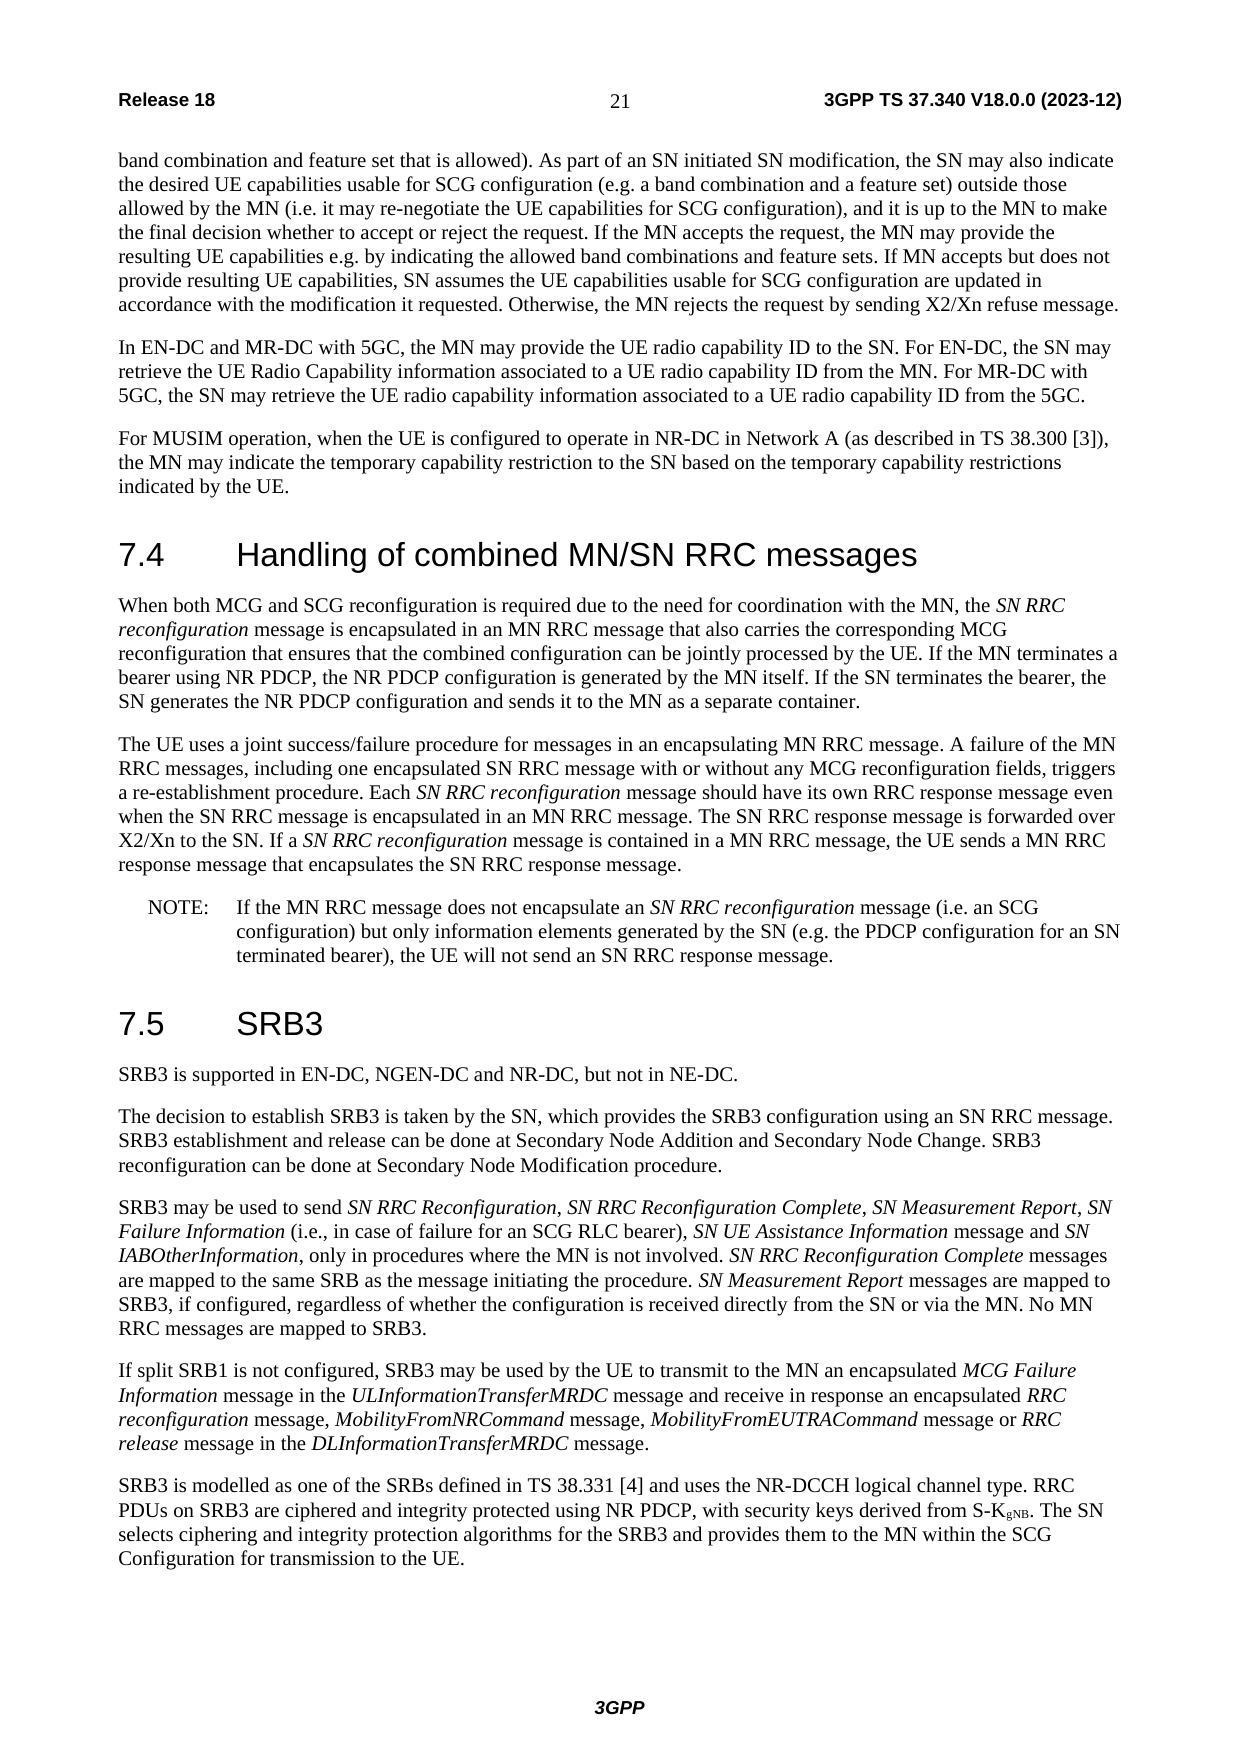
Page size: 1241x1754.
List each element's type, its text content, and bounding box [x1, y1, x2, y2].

text In EN-DC and MR-DC with 5GC, the MN may provide the UE radio capability ID to the SN. For EN-DC, the SN may retrieve the UE Radio Capability information associated to a UE radio capability ID from the MN. For MR-DC with 5GC, the SN may retrieve the UE radio capability information associated to a UE radio capability ID from the 5GC. [118, 335, 1122, 407]
text SRB3 is supported in EN-DC, NGEN-DC and NR-DC, but not in NE-DC. [118, 1062, 1122, 1086]
text If split SRB1 is not configured, SRB3 may be used by the UE to transmit to the MN an encapsulated MCG Failure Information message in the ULInformationTransferMRDC message and receive in response an encapsulated RRC reconfiguration message, MobilityFromNRCommand message, MobilityFromEUTRACommand message or RRC release message in the DLInformationTransferMRDC message. [118, 1358, 1122, 1455]
text The decision to establish SRB3 is taken by the SN, which provides the SRB3 configuration using an SN RRC message. SRB3 establishment and release can be done at Secondary Node Addition and Secondary Node Change. SRB3 reconfiguration can be done at Secondary Node Modification procedure. [118, 1104, 1122, 1177]
text SRB3 is modelled as one of the SRBs defined in TS 38.331 [4] and uses the NR-DCCH logical channel type. RRC PDUs on SRB3 are ciphered and integrity protected using NR PDCP, with security keys derived from S-KgNB. The SN selects ciphering and integrity protection algorithms for the SRB3 and provides them to the MN within the SCG Configuration for transmission to the UE. [118, 1473, 1122, 1570]
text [118, 147, 1122, 316]
text For MUSIM operation, when the UE is configured to operate in NR-DC in Network A (as described in TS 38.300 [3]), the MN may indicate the temporary capability restriction to the SN based on the temporary capability restrictions indicated by the UE. [118, 426, 1122, 498]
text SRB3 may be used to send SN RRC Reconfiguration, SN RRC Reconfiguration Complete, SN Measurement Report, SN Failure Information (i.e., in case of failure for an SCG RLC bearer), SN UE Assistance Information message and SN IABOtherInformation, only in procedures where the MN is not involved. SN RRC Reconfiguration Complete messages are mapped to the same SRB as the message initiating the procedure. SN Measurement Report messages are mapped to SRB3, if configured, regardless of whether the configuration is received directly from the SN or via the MN. No MN RRC messages are mapped to SRB3. [118, 1195, 1122, 1340]
subtitle 7.4 Handling of combined MN/SN RRC messages [118, 535, 1122, 574]
text NOTE: If the MN RRC message does not encapsulate an SN RRC reconfiguration message (i.e. an SCG configuration) but only information elements generated by the SN (e.g. the PDCP configuration for an SN terminated bearer), the UE will not send an SN RRC response message. [148, 895, 1122, 967]
text When both MCG and SCG reconfiguration is required due to the need for coordination with the MN, the SN RRC reconfiguration message is encapsulated in an MN RRC message that also carries the corresponding MCG reconfiguration that ensures that the combined configuration can be jointly processed by the UE. If the MN terminates a bearer using NR PDCP, the NR PDCP configuration is generated by the MN itself. If the SN terminates the bearer, the SN generates the NR PDCP configuration and sends it to the MN as a separate container. [118, 592, 1122, 713]
subtitle 7.5 SRB3 [118, 1004, 1122, 1043]
text The UE uses a joint success/failure procedure for messages in an encapsulating MN RRC message. A failure of the MN RRC messages, including one encapsulated SN RRC message with or without any MCG reconfiguration fields, triggers a re-establishment procedure. Each SN RRC reconfiguration message should have its own RRC response message even when the SN RRC message is encapsulated in an MN RRC message. The SN RRC response message is forwarded over X2/Xn to the SN. If a SN RRC reconfiguration message is contained in a MN RRC message, the UE sends a MN RRC response message that encapsulates the SN RRC response message. [118, 732, 1122, 876]
